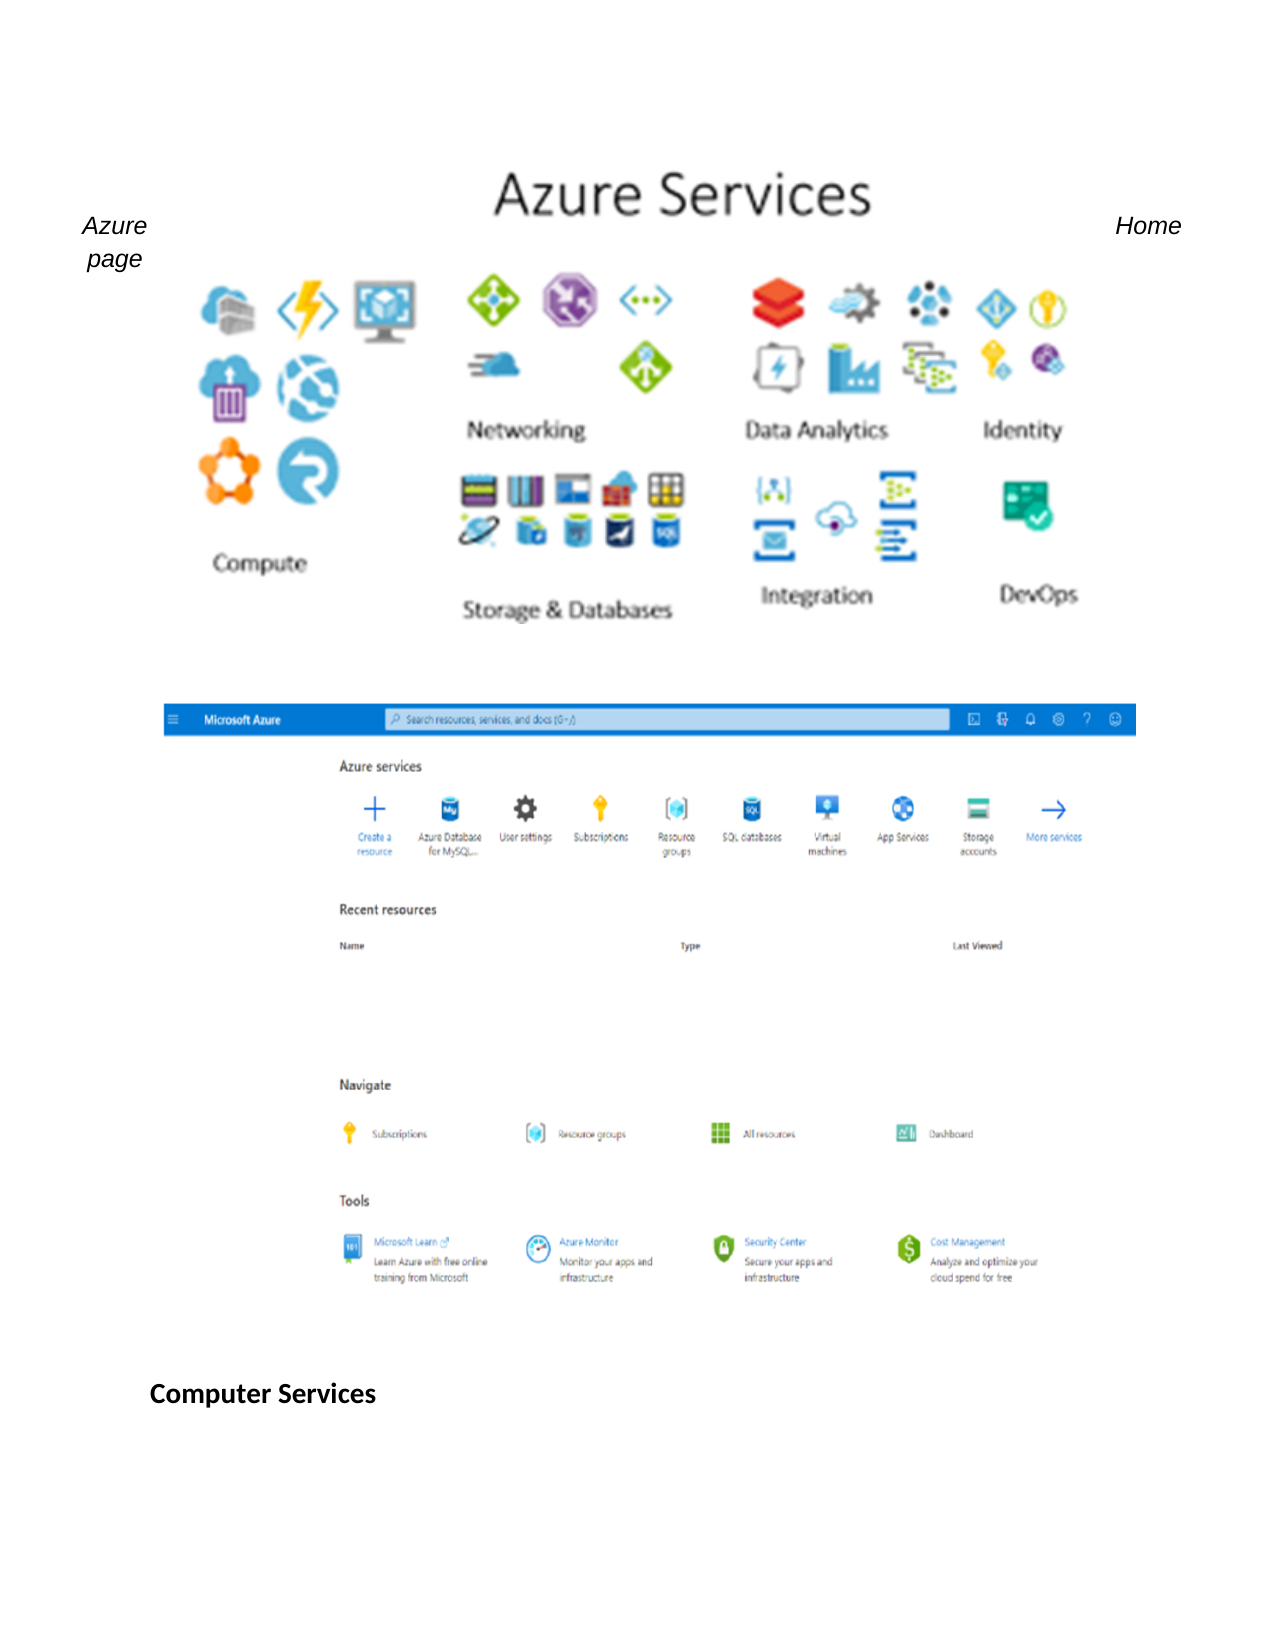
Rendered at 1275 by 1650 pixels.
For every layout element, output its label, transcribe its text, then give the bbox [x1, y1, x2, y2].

text Azure Home page [56, 211, 194, 272]
text Azure Home page [1081, 211, 1200, 272]
picture [194, 168, 1081, 624]
picture [161, 699, 1136, 1348]
